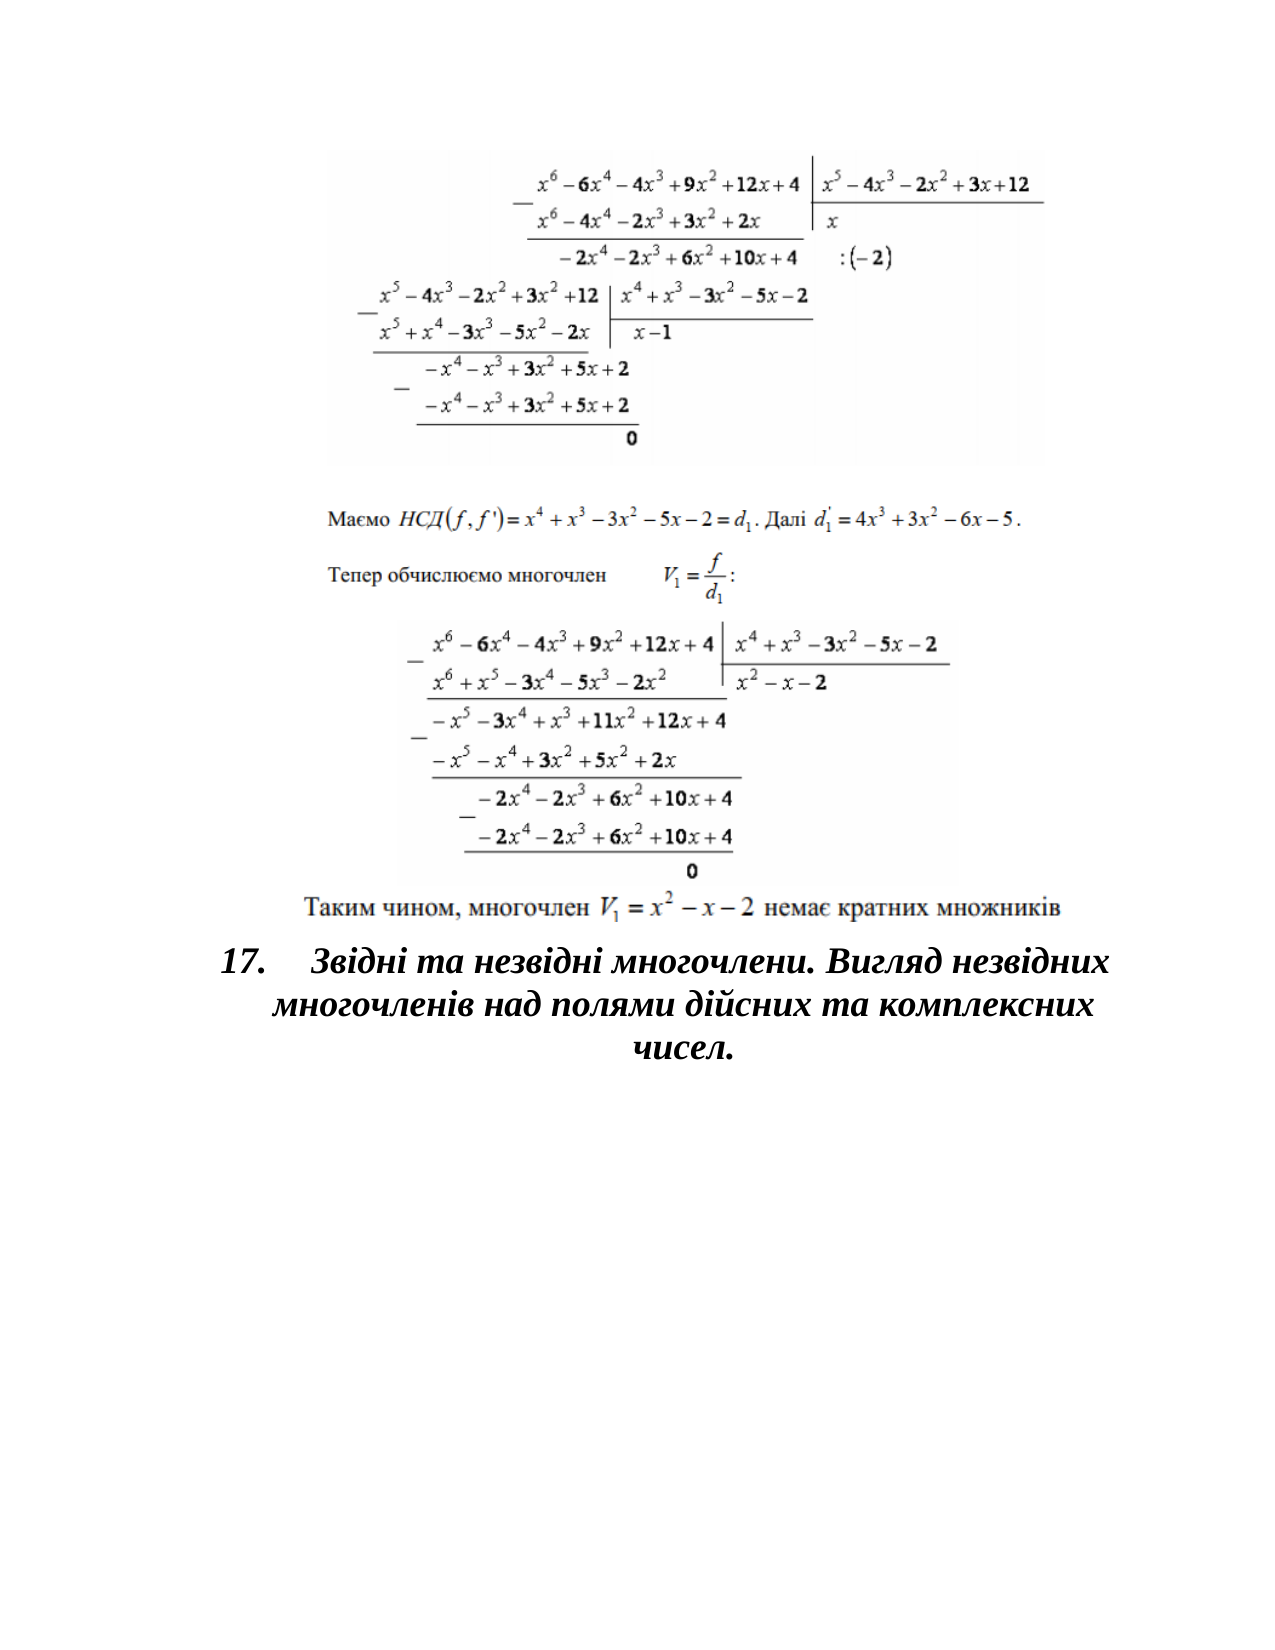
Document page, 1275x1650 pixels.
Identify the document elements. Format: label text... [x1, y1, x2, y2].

picture [303, 150, 1069, 922]
list Звідні та незвідні многочлени. Вигляд незвідних многочленів над полями дійcних та комплексних чисел. [209, 938, 1125, 1068]
